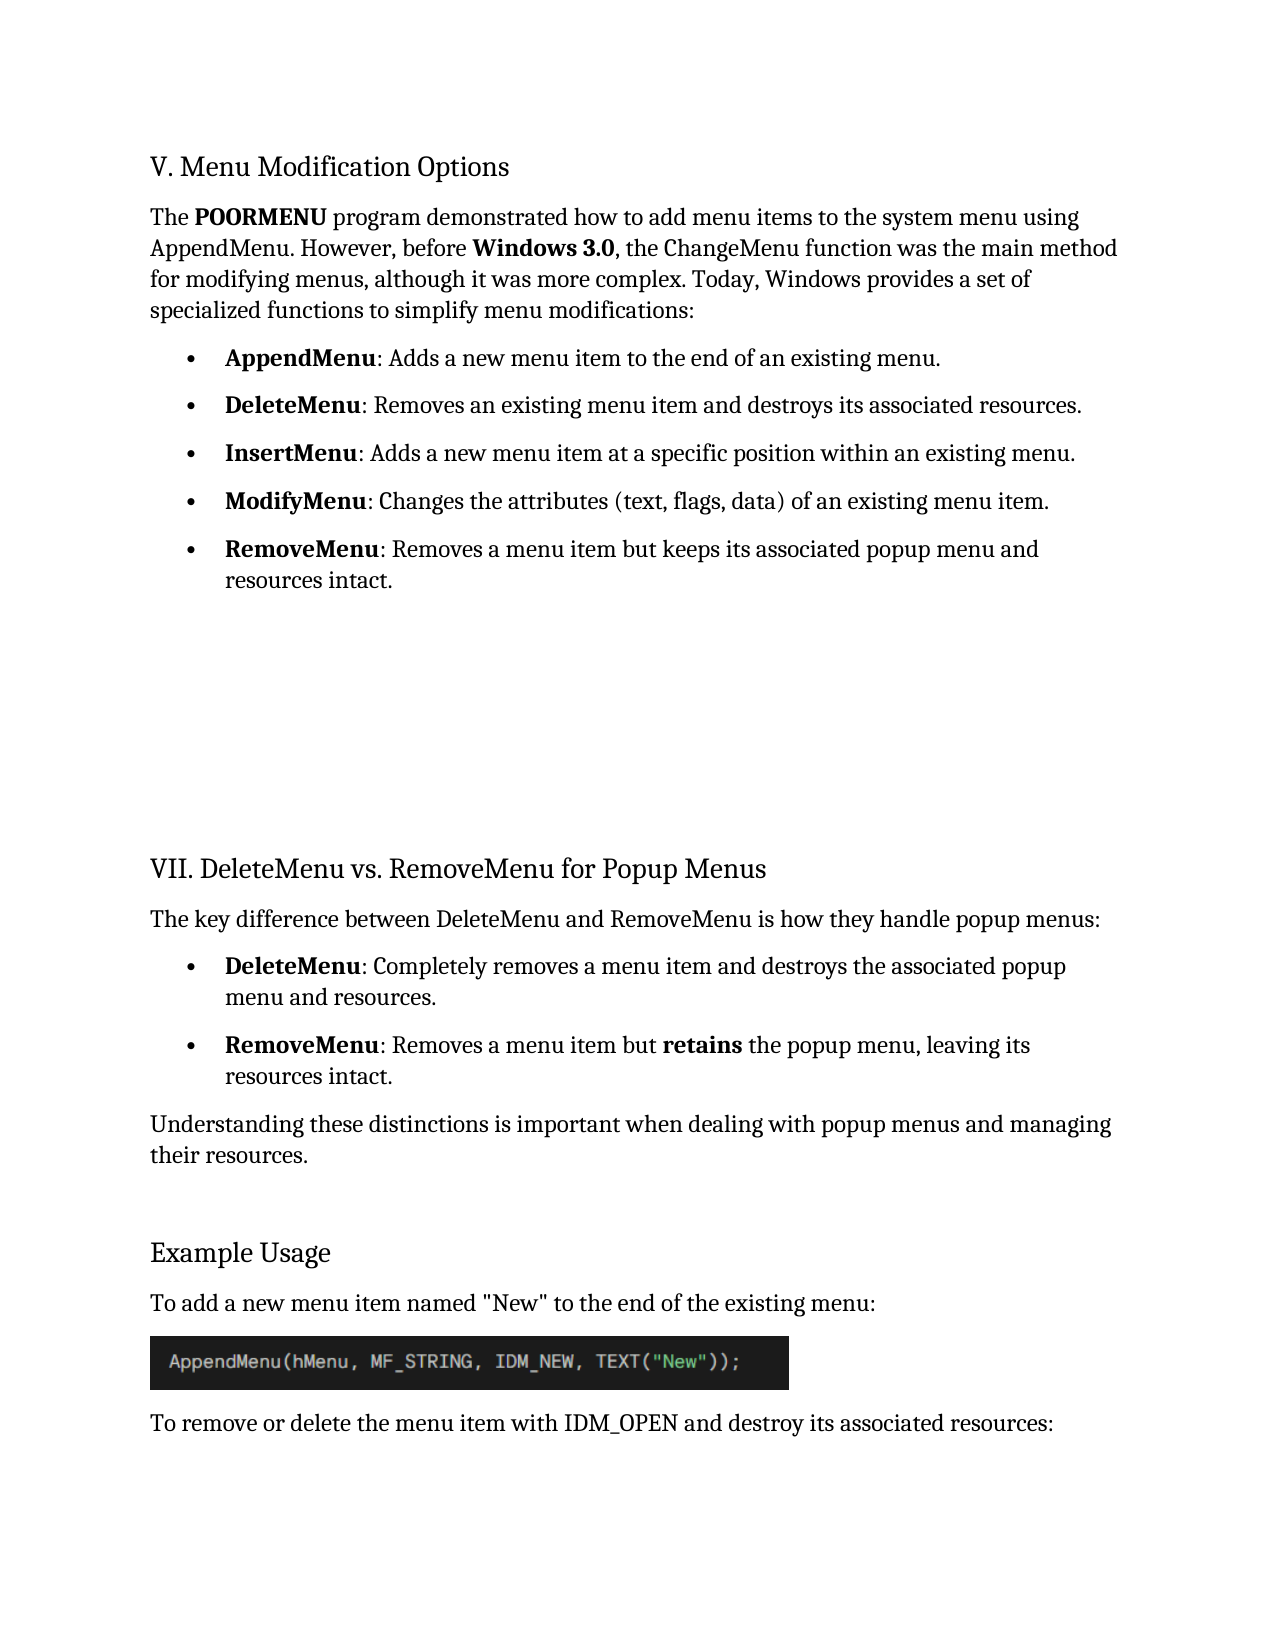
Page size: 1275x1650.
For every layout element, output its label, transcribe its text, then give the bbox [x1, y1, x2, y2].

text Understanding these distinctions is important when dealing with popup menus and managing their resources. [150, 1110, 1125, 1169]
text VII. DeleteMenu vs. RemoveMenu for Popup Menus [150, 852, 1125, 885]
picture [150, 1336, 789, 1390]
list DeleteMenu: Removes an existing menu item and destroys its associated resources. [187, 391, 1125, 420]
list RemoveMenu: Removes a menu item but keeps its associated popup menu and resources intact. [187, 534, 1125, 594]
list InsertMenu: Adds a new menu item at a specific position within an existing menu. [187, 439, 1125, 468]
text The POORMENU program demonstrated how to add menu items to the system menu using AppendMenu. However, before Windows 3.0, the ChangeMenu function was the main method for modifying menus, although it was more complex. Today, Windows provides a set of specialized functions to simplify menu modifications: [150, 203, 1125, 325]
list RemoveMenu: Removes a menu item but retains the popup menu, leaving its resources intact. [187, 1031, 1125, 1091]
text To remove or delete the menu item with IDM_OPEN and destroy its associated resources: [150, 1409, 1125, 1437]
text V. Menu Modification Options [150, 150, 1125, 183]
text The key difference between DeleteMenu and RemoveMenu is how they handle popup menus: [150, 904, 1125, 933]
list ModifyMenu: Changes the attributes (text, flags, data) of an existing menu item. [187, 487, 1125, 516]
text To add a new menu item named "New" to the end of the existing menu: [150, 1289, 1125, 1318]
list AppendMenu: Adds a new menu item to the end of an existing menu. [187, 344, 1125, 372]
list DeleteMenu: Completely removes a menu item and destroys the associated popup menu and resources. [187, 952, 1125, 1012]
text Example Usage [150, 1236, 1125, 1270]
